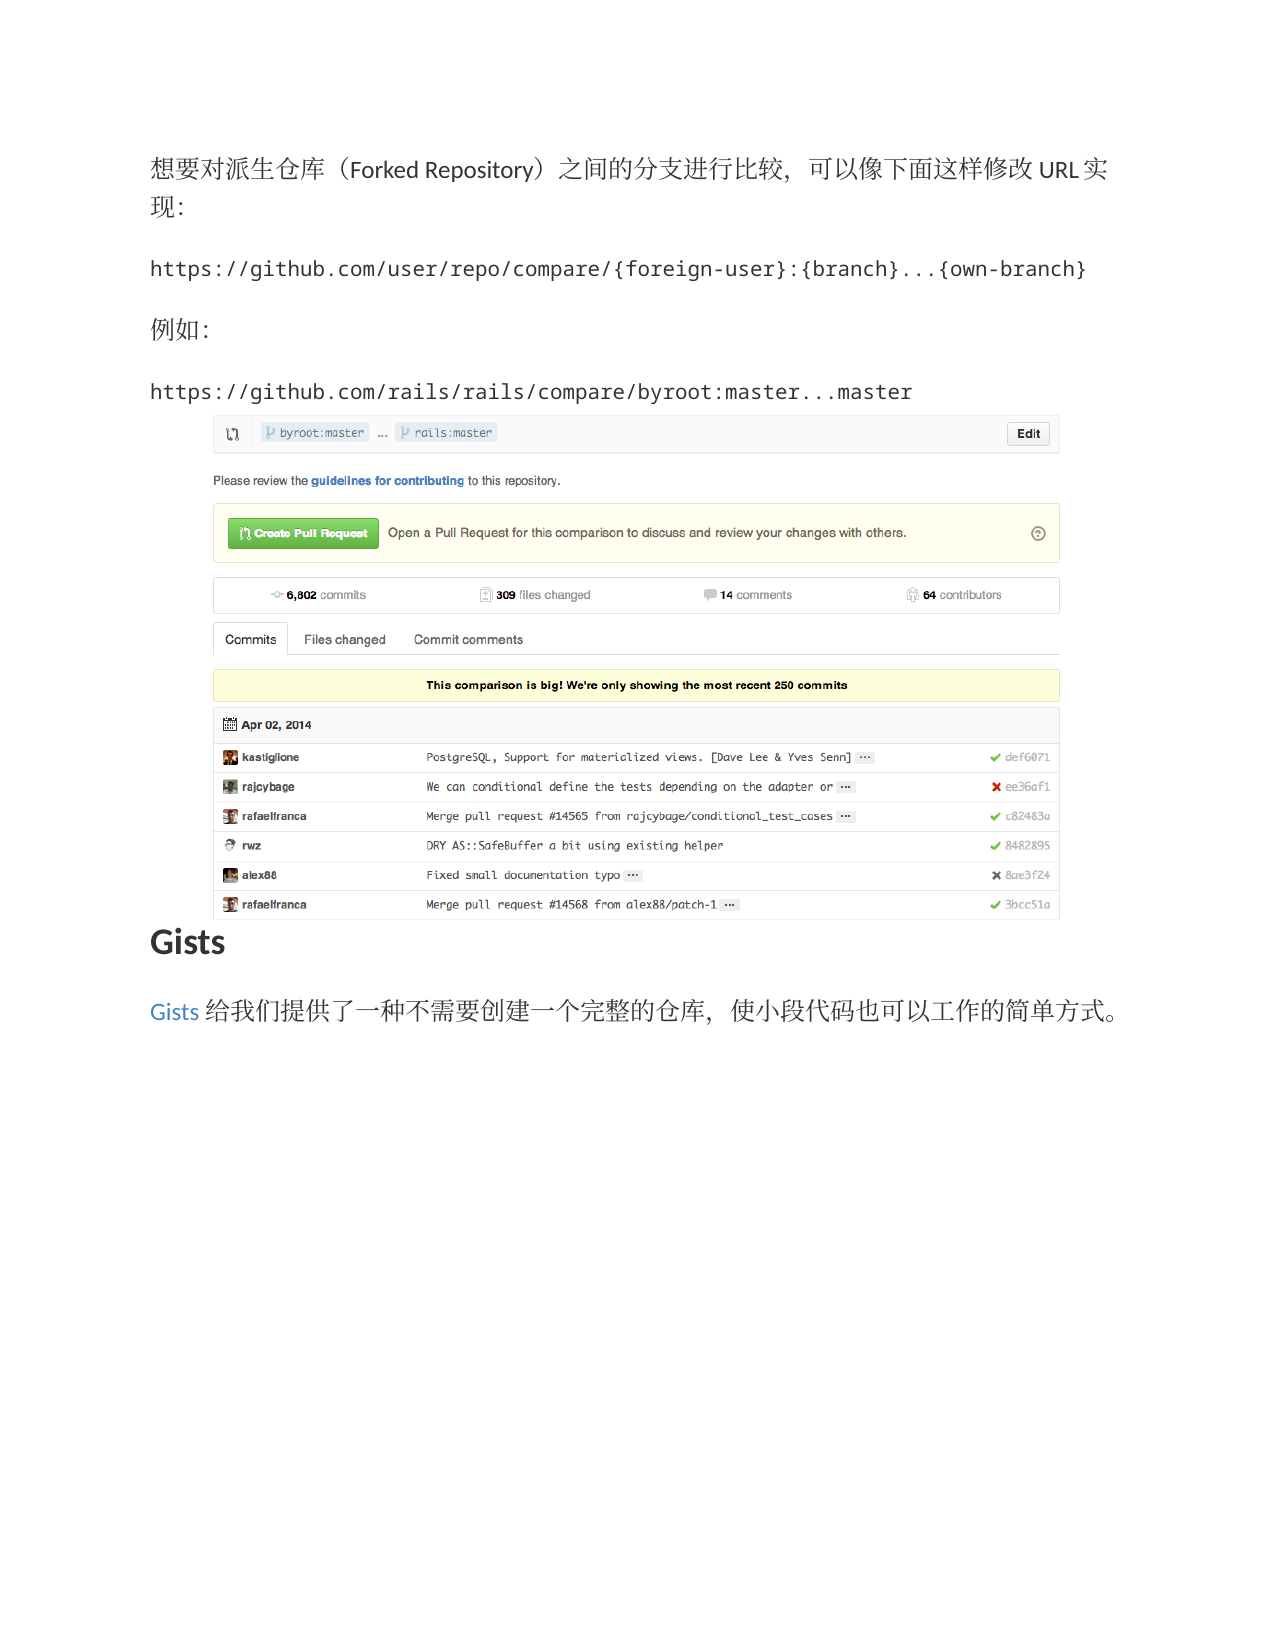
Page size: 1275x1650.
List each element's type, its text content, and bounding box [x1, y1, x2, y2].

text https://github.com/rails/rails/compare/byroot:master...master [150, 377, 1125, 405]
text Gists [150, 920, 1125, 963]
text 想要对派生仓库（Forked Repository）之间的分支进行比较，可以像下面这样修改URL实现： [150, 150, 1125, 224]
text https://github.com/user/repo/compare/{foreign-user}:{branch}...{own-branch} [150, 254, 1125, 282]
picture [205, 405, 1070, 920]
text Gists 给我们提供了一种不需要创建一个完整的仓库，使小段代码也可以工作的简单方式。 [150, 991, 1125, 1027]
text 例如： [150, 311, 1125, 347]
